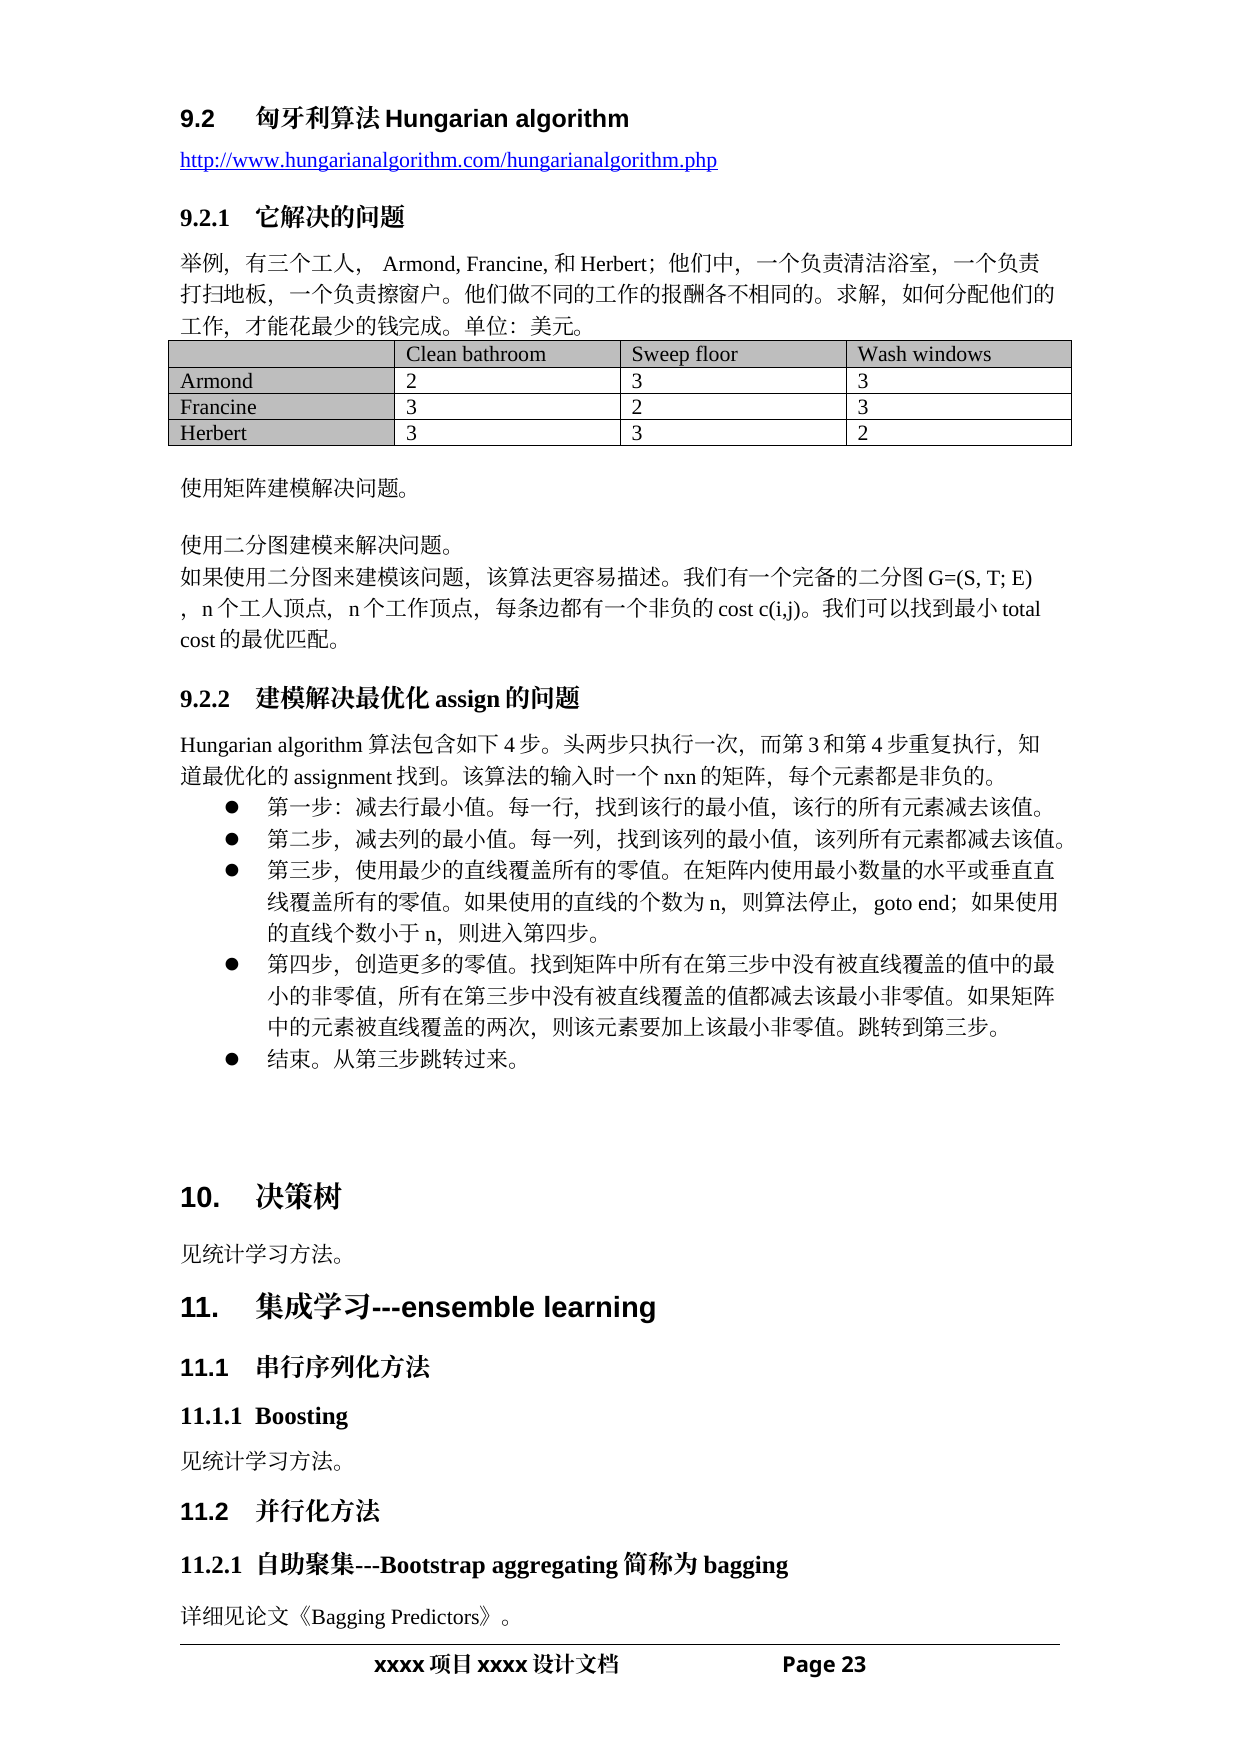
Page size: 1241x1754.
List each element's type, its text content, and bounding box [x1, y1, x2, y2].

text http://www.hungarianalgorithm.com/hungarianalgorithm.php [180, 147, 1060, 172]
table_cell 2 [621, 394, 846, 419]
subtitle 匈牙利算法Hungarian algorithm [180, 99, 1060, 135]
text 使用二分图建模来解决问题。 [180, 528, 1060, 560]
list 第二步，减去列的最小值。每一列，找到该列的最小值，该列所有元素都减去该值。 [224, 822, 1060, 853]
text 详细见论文《Bagging Predictors》。 [180, 1599, 1060, 1631]
text 见统计学习方法。 [180, 1237, 1060, 1269]
table_cell 3 [621, 420, 846, 445]
subtitle 串行序列化方法 [180, 1347, 1060, 1383]
subtitle 它解决的问题 [180, 197, 1060, 233]
list 第三步，使用最少的直线覆盖所有的零值。在矩阵内使用最小数量的水平或垂直直线覆盖所有的零值。如果使用的直线的个数为n，则算法停止，goto end；如果使用的直线个数小于n，则进入第四步。 [224, 853, 1060, 948]
table_cell 3 [847, 368, 1071, 393]
table_cell Francine [169, 394, 394, 419]
text 举例，有三个工人， Armond, Francine, 和Herbert；他们中，一个负责清洁浴室，一个负责打扫地板，一个负责擦窗户。他们做不同的工作的报酬各不相同的。求解，如何分配他们的工作，才能花最少的钱完成。单位：美元。 [180, 246, 1060, 340]
table_header Clean bathroom [395, 341, 620, 367]
table_cell Herbert [169, 420, 394, 445]
text 见统计学习方法。 [180, 1444, 1060, 1476]
subtitle 集成学习---ensemble learning [180, 1284, 1060, 1326]
text 使用矩阵建模解决问题。 [180, 472, 1060, 503]
table_cell 2 [847, 420, 1071, 445]
table_header Wash windows [847, 341, 1071, 367]
subtitle 建模解决最优化assign的问题 [180, 679, 1060, 715]
table_cell 3 [395, 420, 620, 445]
list 结束。从第三步跳转过来。 [224, 1042, 1060, 1073]
subtitle 并行化方法 [180, 1491, 1060, 1527]
table_cell Armond [169, 368, 394, 393]
text Hungarian algorithm 算法包含如下4步。头两步只执行一次，而第3和第4步重复执行，知道最优化的assignment找到。该算法的输入时一个nxn的矩阵，每个元素都是非负的。 [180, 727, 1060, 790]
list 第一步：减去行最小值。每一行，找到该行的最小值，该行的所有元素减去该值。 [224, 790, 1060, 822]
table_cell 3 [847, 394, 1071, 419]
list 第四步，创造更多的零值。找到矩阵中所有在第三步中没有被直线覆盖的值中的最小的非零值，所有在第三步中没有被直线覆盖的值都减去该最小非零值。如果矩阵中的元素被直线覆盖的两次，则该元素要加上该最小非零值。跳转到第三步。 [224, 948, 1060, 1042]
table_cell 3 [621, 368, 846, 393]
subtitle Boosting [180, 1401, 1060, 1430]
text 如果使用二分图来建模该问题，该算法更容易描述。我们有一个完备的二分图G=(S, T; E) ，n个工人顶点，n个工作顶点，每条边都有一个非负的cost c(i,j)。我们可以找到最小total cost的最优匹配。 [180, 560, 1060, 654]
table_cell 2 [395, 368, 620, 393]
table_header [169, 341, 394, 367]
subtitle 决策树 [180, 1174, 1060, 1216]
table_header Sweep floor [621, 341, 846, 367]
subtitle 自助聚集---Bootstrap aggregating简称为bagging [180, 1545, 1060, 1581]
table_cell 3 [395, 394, 620, 419]
